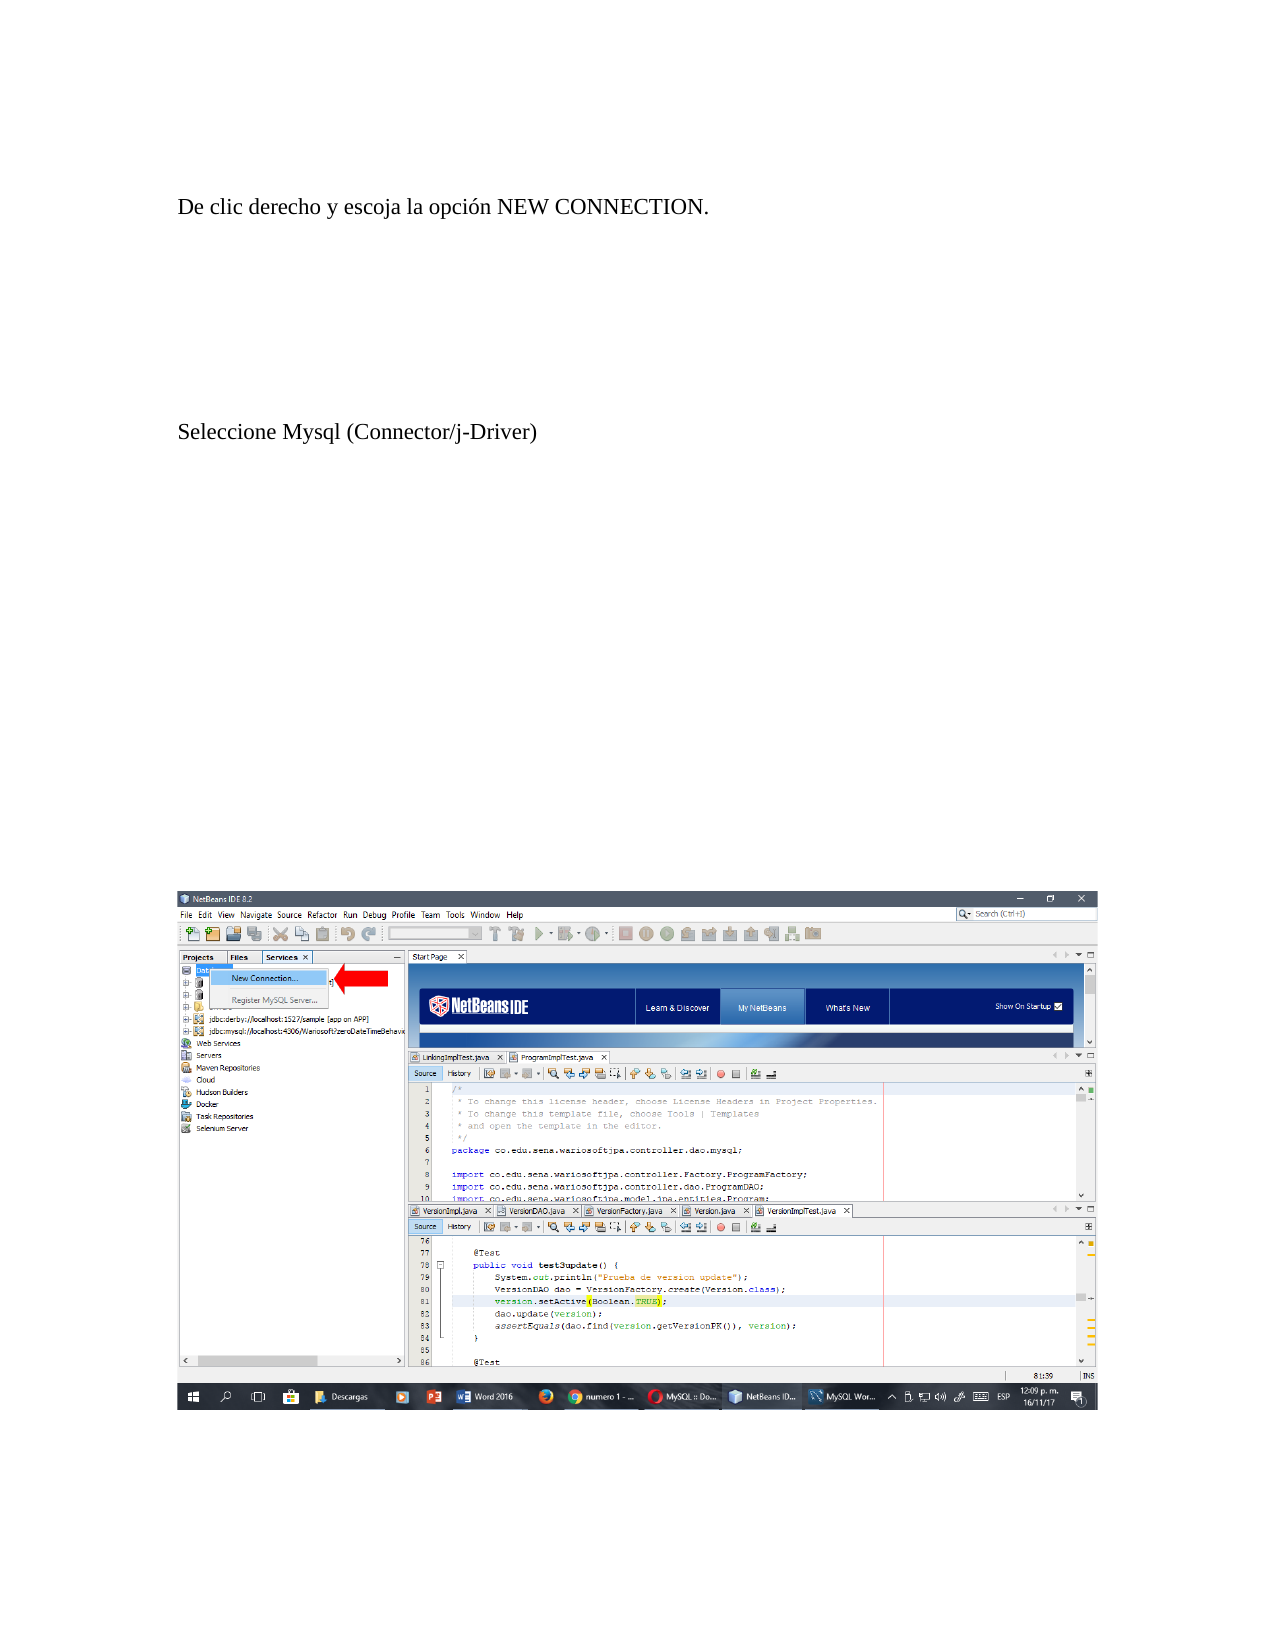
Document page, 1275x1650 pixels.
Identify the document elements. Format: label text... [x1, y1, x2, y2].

picture [177, 891, 1098, 1410]
text De clic derecho y escoja la opción NEW CONNECTION. [177, 193, 1098, 219]
text Seleccione Mysql (Connector/j-Driver) [177, 418, 1098, 444]
